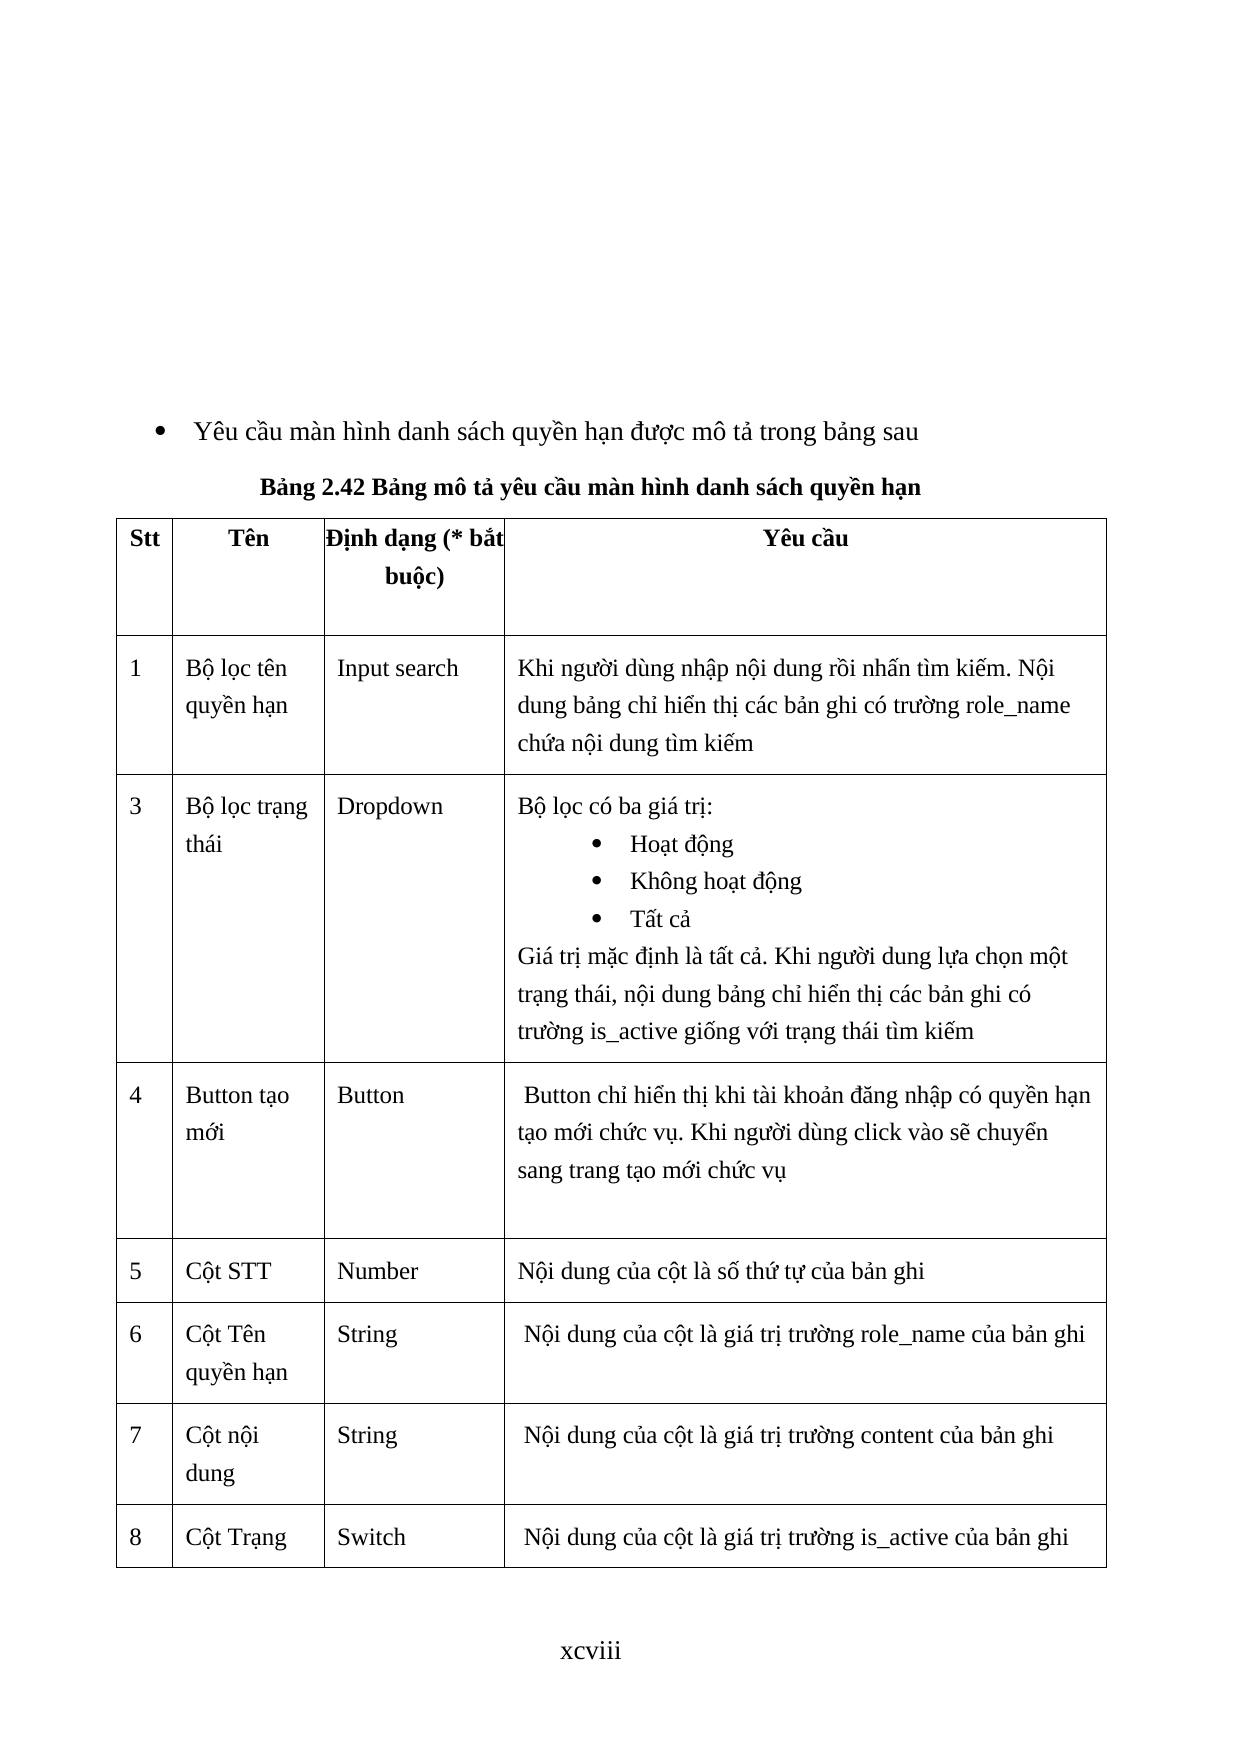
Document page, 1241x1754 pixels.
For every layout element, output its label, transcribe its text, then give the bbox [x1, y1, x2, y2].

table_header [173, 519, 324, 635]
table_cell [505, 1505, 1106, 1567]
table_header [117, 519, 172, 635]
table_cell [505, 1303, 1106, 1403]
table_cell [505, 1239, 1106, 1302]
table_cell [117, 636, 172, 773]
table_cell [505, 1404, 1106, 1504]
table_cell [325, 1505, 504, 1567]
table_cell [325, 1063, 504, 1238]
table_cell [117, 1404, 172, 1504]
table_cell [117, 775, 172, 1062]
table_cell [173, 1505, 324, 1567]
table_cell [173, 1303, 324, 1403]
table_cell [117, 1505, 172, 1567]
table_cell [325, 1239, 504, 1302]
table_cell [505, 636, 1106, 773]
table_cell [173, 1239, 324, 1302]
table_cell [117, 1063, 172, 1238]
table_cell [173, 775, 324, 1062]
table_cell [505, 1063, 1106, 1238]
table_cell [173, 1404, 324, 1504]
list Yêu cầu màn hình danh sách quyền hạn được mô tả trong bảng sau [156, 412, 1063, 449]
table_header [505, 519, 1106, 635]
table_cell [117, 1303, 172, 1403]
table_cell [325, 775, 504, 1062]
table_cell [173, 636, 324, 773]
text Bảng 2.42 Bảng mô tả yêu cầu màn hình danh sách quyền hạn [118, 468, 1063, 505]
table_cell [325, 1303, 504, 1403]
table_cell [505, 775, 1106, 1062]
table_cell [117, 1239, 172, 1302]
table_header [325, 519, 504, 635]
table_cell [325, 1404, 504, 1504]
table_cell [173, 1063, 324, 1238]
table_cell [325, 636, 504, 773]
